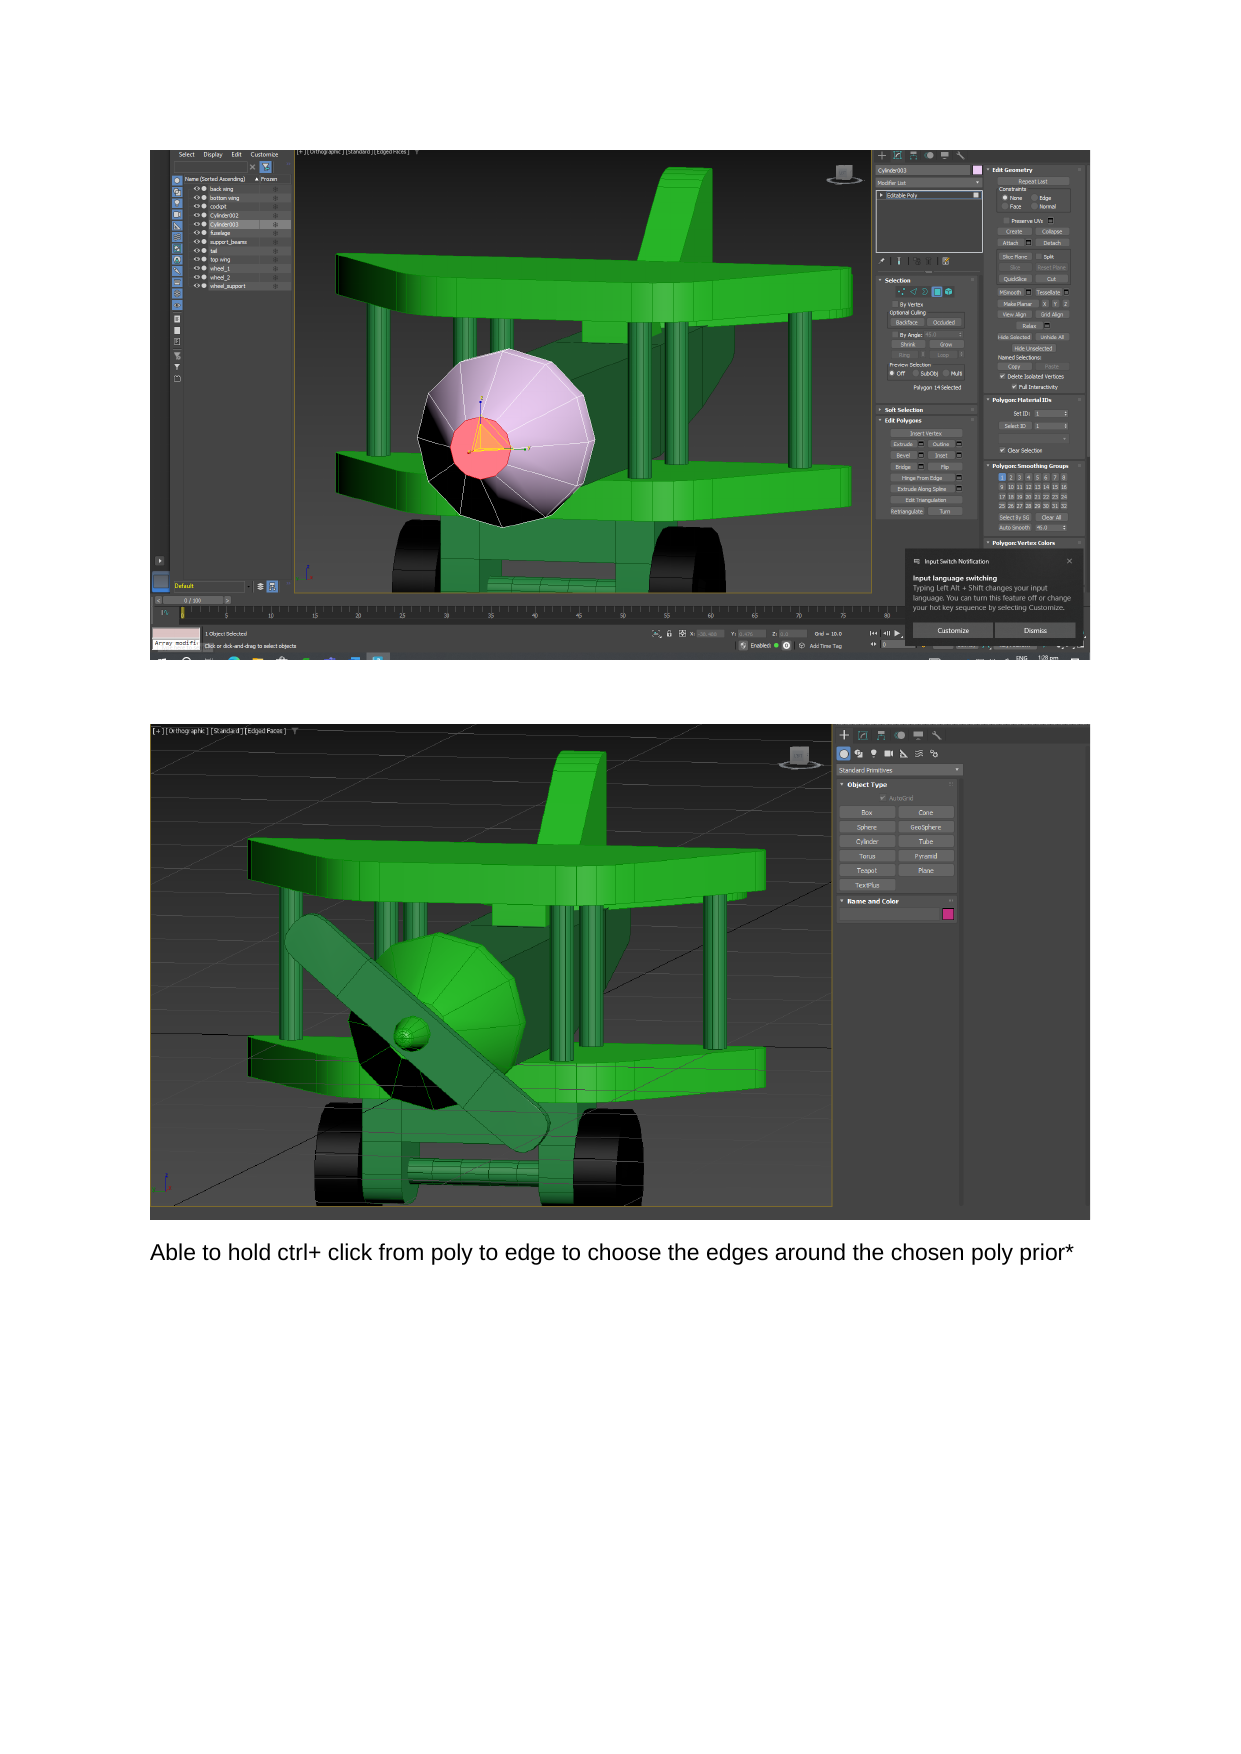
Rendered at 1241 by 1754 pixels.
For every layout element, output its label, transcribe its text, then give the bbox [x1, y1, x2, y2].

text Able to hold ctrl+ click from poly to edge to choose the edges around the chosen poly prior* [150, 1239, 1090, 1265]
picture [150, 150, 1091, 660]
picture [150, 724, 1091, 1220]
